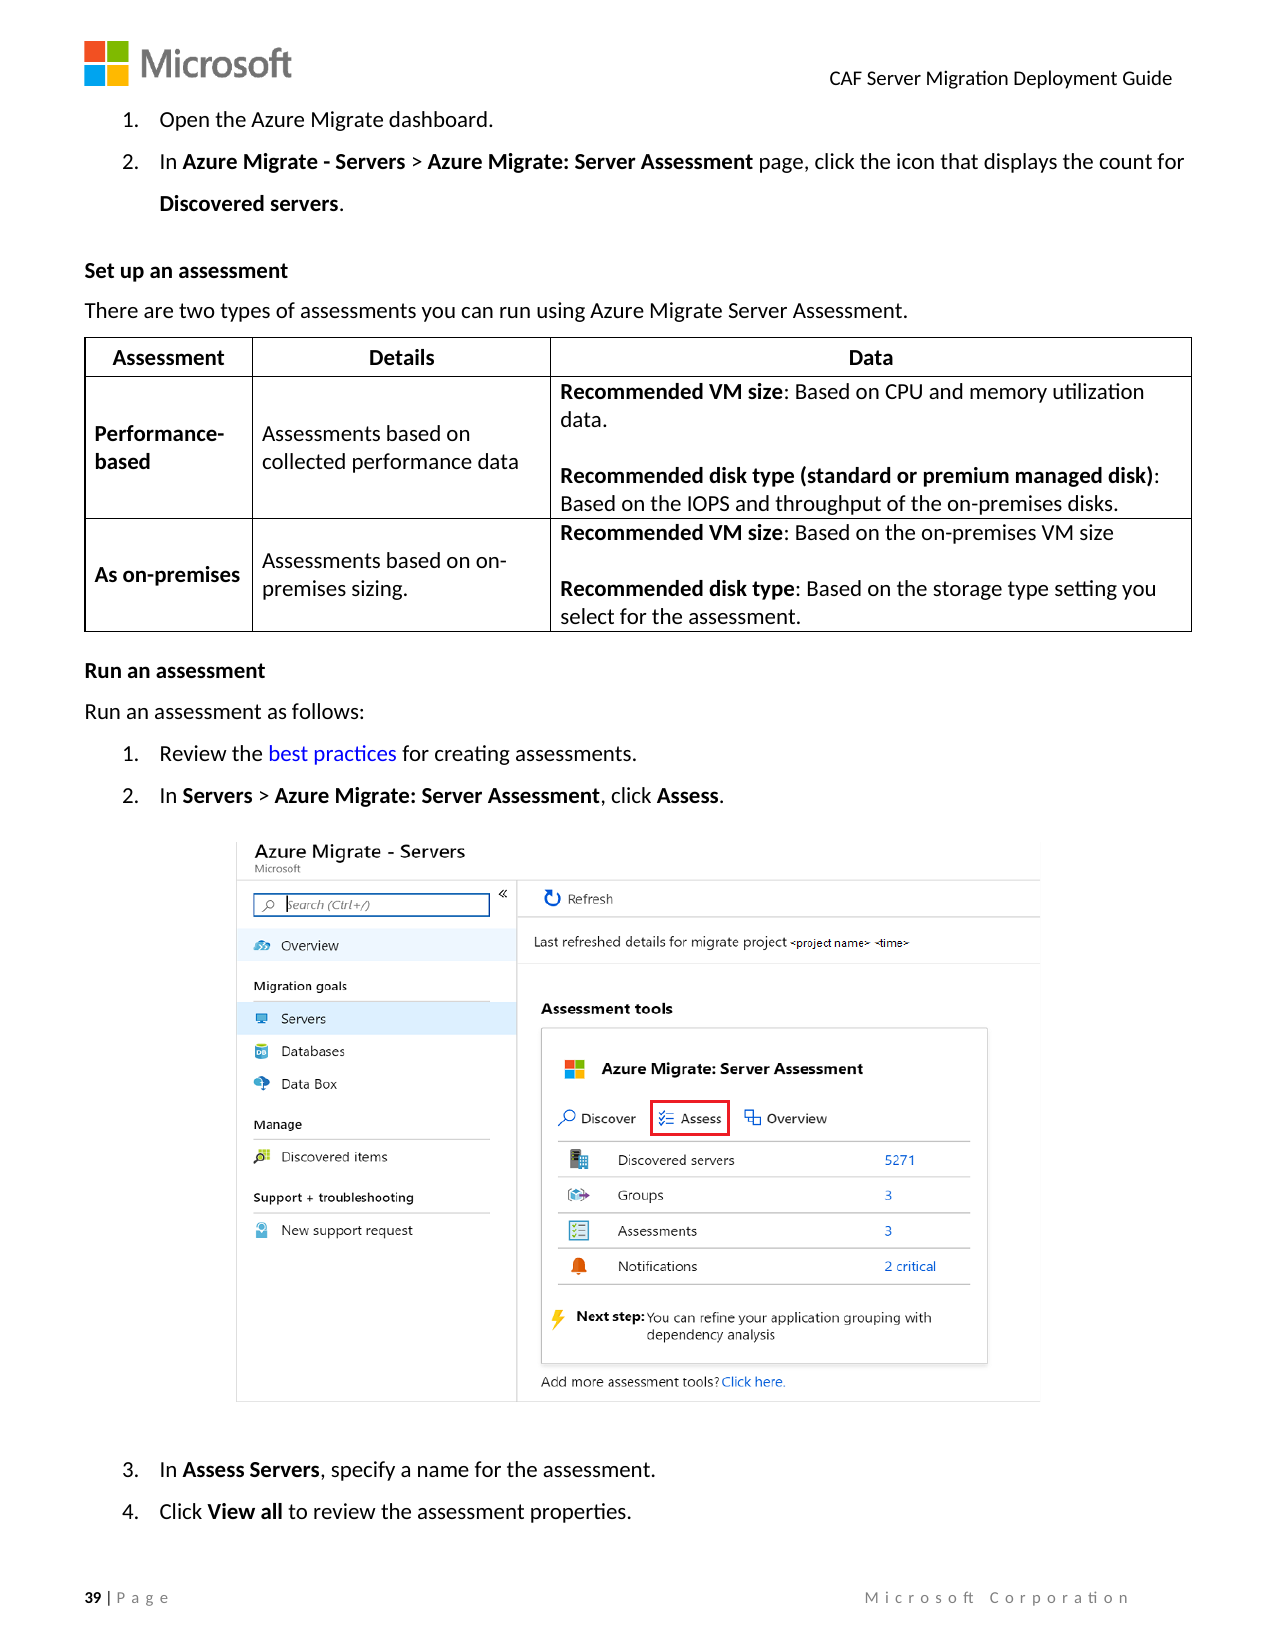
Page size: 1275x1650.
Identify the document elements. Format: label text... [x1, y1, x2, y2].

table_cell Recommended VM size: Based on the on-premises VM size Recommended disk type: Based on the storage type setting you select for the assessment. [551, 519, 1191, 631]
picture [236, 842, 1041, 1402]
table_cell Recommended VM size: Based on CPU and memory utilization data. Recommended disk type (standard or premium managed disk): Based on the IOPS and throughput of the on-premises disks. [551, 377, 1191, 517]
text There are two types of assessments you can run using Azure Migrate Server Assessment. [84, 296, 1191, 324]
table_cell Assessments based on on-premises sizing. [253, 519, 550, 631]
text Run an assessment as follows: [84, 697, 1191, 725]
list In Servers > Azure Migrate: Server Assessment, click Assess. [122, 781, 1191, 809]
text Run an assessment [84, 657, 1191, 684]
text Set up an assessment [84, 256, 1191, 284]
list Open the Azure Migrate dashboard. [122, 105, 1191, 133]
table_cell Performance-based [86, 377, 252, 517]
picture [84, 41, 292, 86]
list Review the best practices for creating assessments. [122, 739, 1191, 767]
table_header Details [253, 338, 550, 376]
table_header Data [551, 338, 1191, 376]
table_cell Assessments based on collected performance data [253, 377, 550, 517]
list In Azure Migrate - Servers > Azure Migrate: Server Assessment page, click the icon that displays the count for Discovered servers. [122, 147, 1191, 217]
table_cell As on-premises [86, 519, 252, 631]
list Click View all to review the assessment properties. [122, 1497, 1191, 1525]
table_header Assessment [86, 338, 252, 376]
